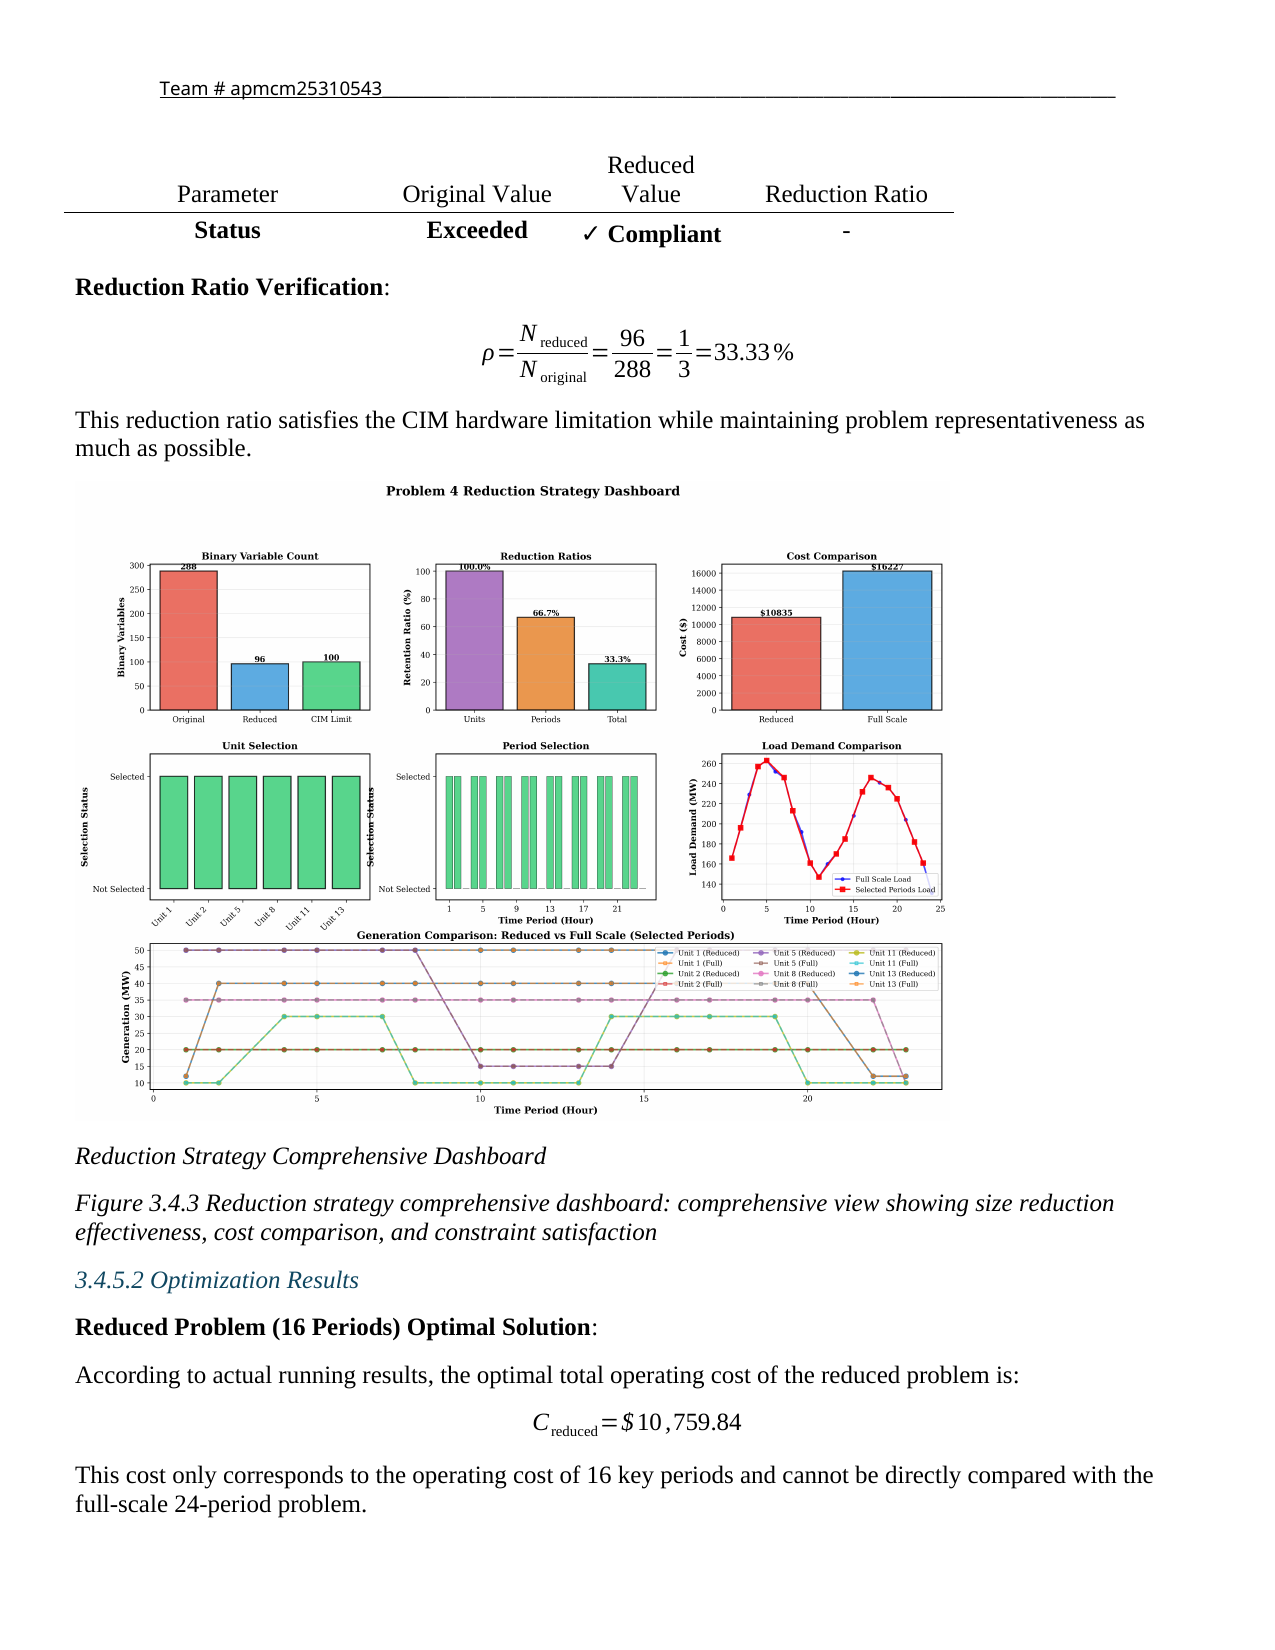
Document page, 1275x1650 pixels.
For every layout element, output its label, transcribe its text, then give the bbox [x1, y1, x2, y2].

table_cell - [739, 213, 954, 253]
subtitle 3.4.5.2 Optimization Results [75, 1265, 1200, 1293]
text This reduction ratio satisfies the CIM hardware limitation while maintaining problem representativeness as much as possible. [75, 405, 1200, 462]
table_header Reduction Ratio [739, 147, 954, 212]
table_header Parameter [64, 147, 391, 212]
text Reduced Problem (16 Periods) Optimal Solution: [75, 1312, 1200, 1341]
text Reduction Ratio Verification: [75, 272, 1200, 301]
text Reduction Strategy Comprehensive Dashboard [75, 1141, 1200, 1170]
picture [75, 481, 951, 1121]
table_header Reduced Value [563, 147, 739, 212]
text Figure 3.4.3 Reduction strategy comprehensive dashboard: comprehensive view showing size reduction effectiveness, cost comparison, and constraint satisfaction [75, 1188, 1200, 1246]
text This cost only corresponds to the operating cost of 16 key periods and cannot be directly compared with the full-scale 24-period problem. [75, 1460, 1200, 1518]
table_header Original Value [391, 147, 563, 212]
text According to actual running results, the optimal total operating cost of the reduced problem is: [75, 1360, 1200, 1388]
table_cell Status [64, 213, 391, 253]
table_cell ✓ Compliant [563, 213, 739, 253]
table_cell Exceeded [391, 213, 563, 253]
